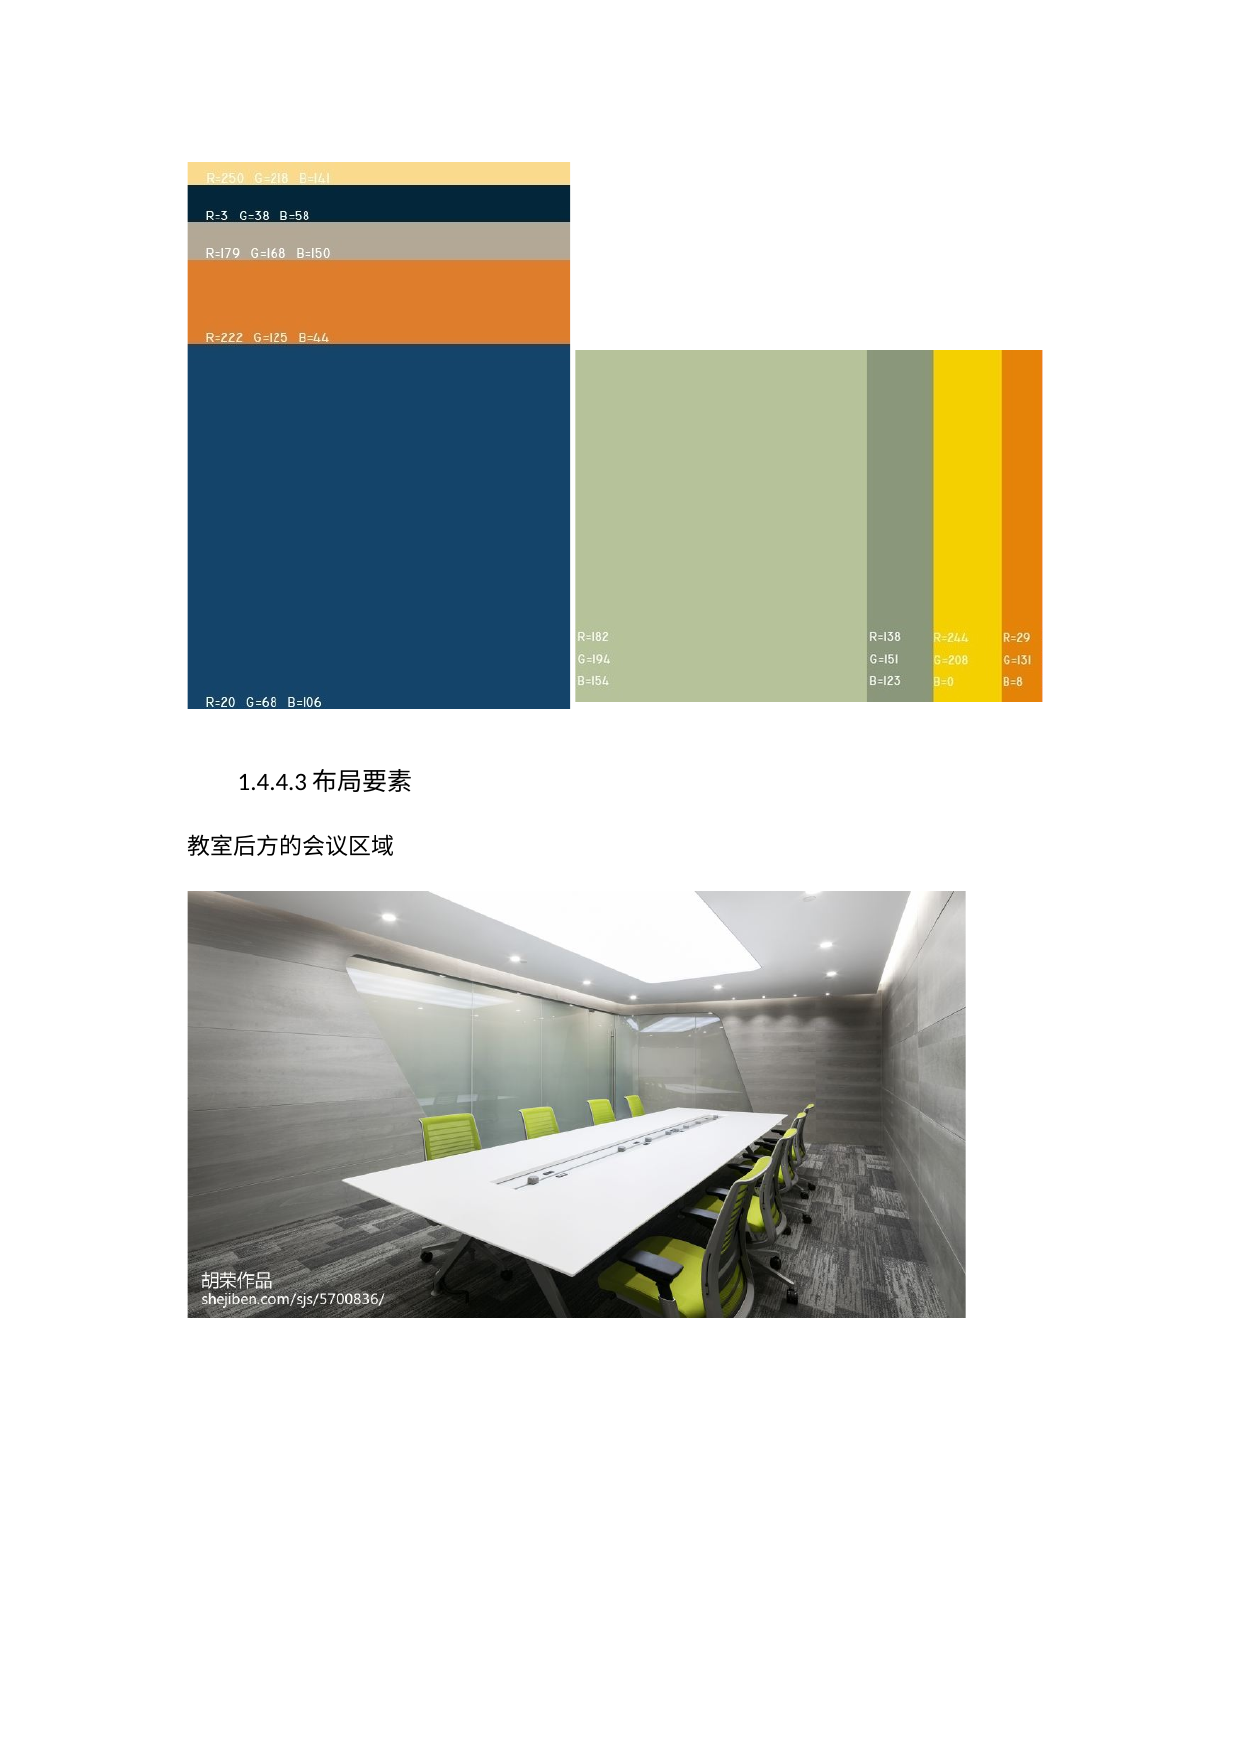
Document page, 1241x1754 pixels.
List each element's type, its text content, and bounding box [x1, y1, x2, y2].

picture [187, 891, 966, 1318]
text 教室后方的会议区域 [187, 812, 1053, 877]
picture [187, 162, 571, 709]
picture [575, 350, 1043, 702]
text 1.4.4.3布局要素 [187, 747, 1053, 812]
